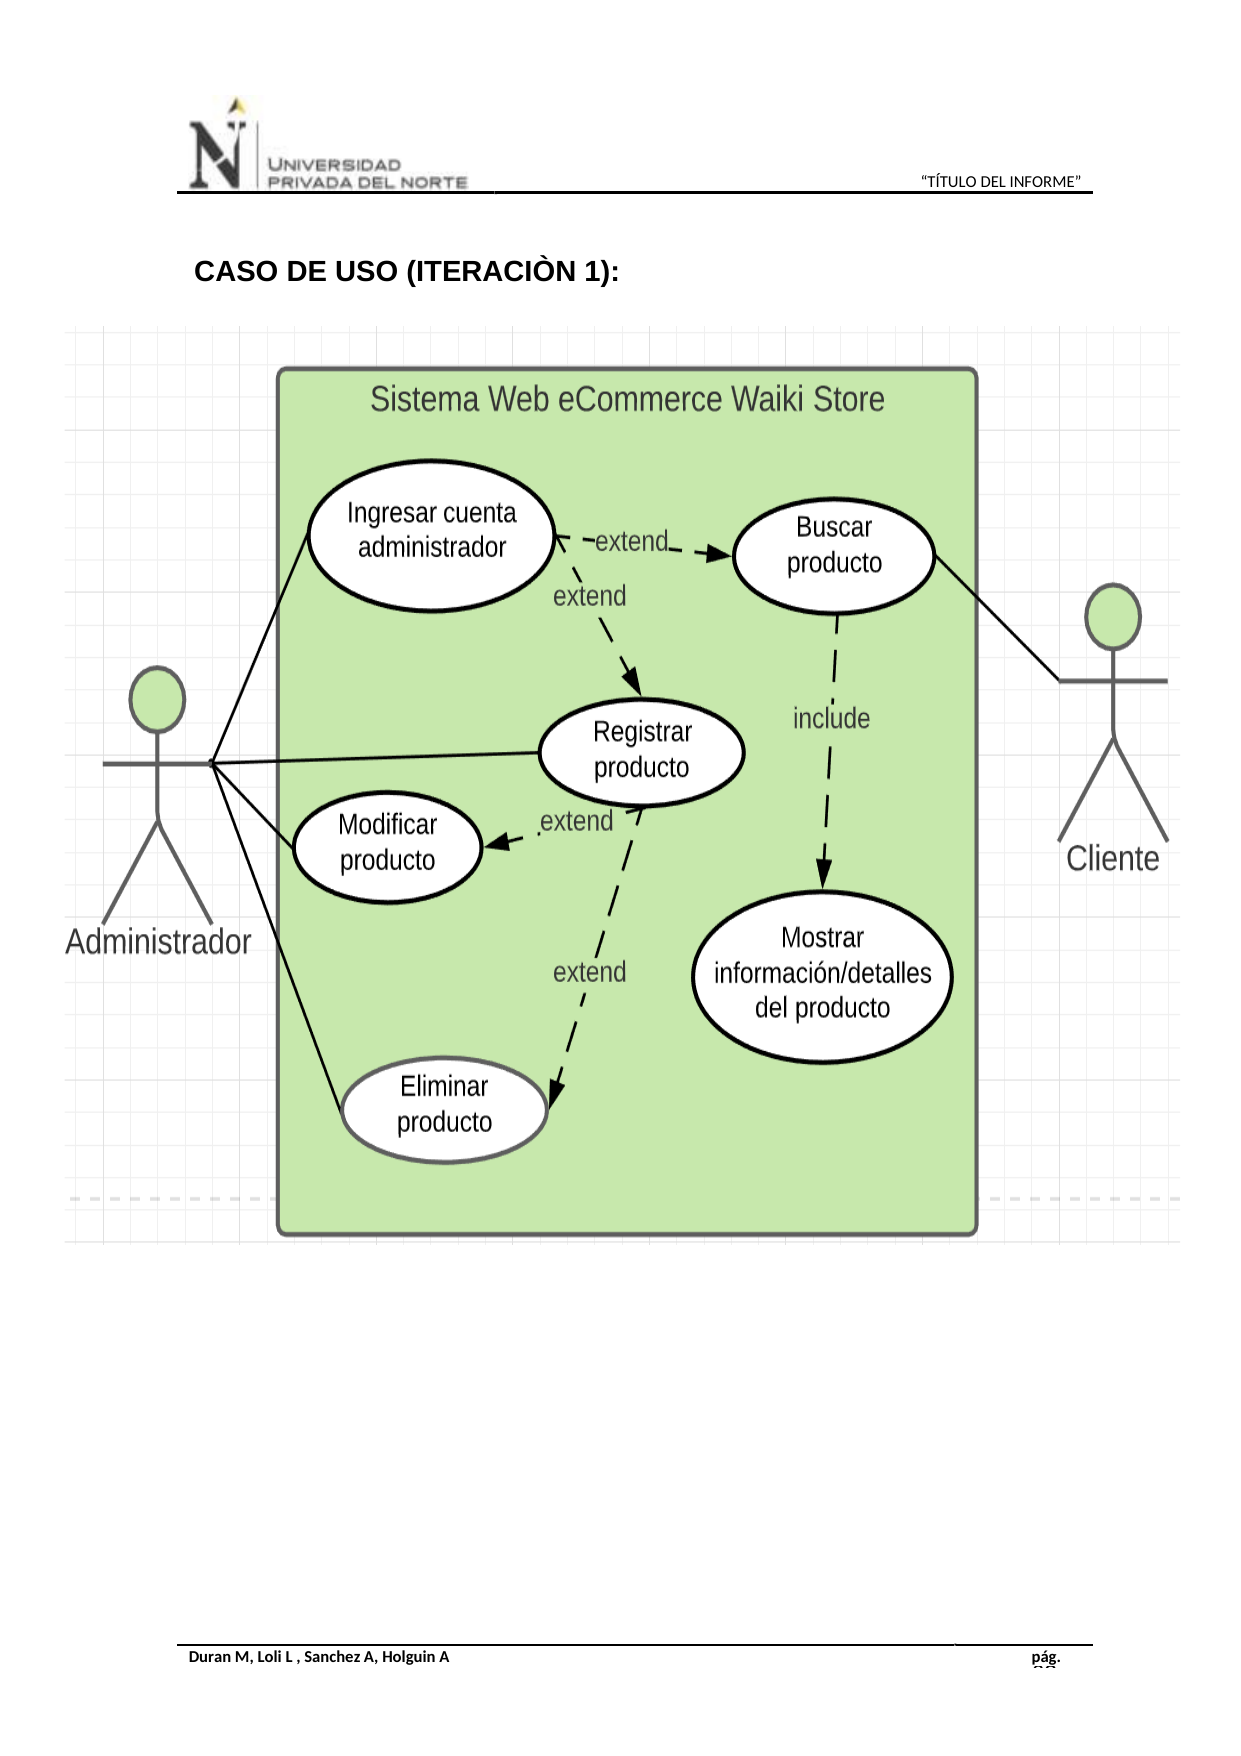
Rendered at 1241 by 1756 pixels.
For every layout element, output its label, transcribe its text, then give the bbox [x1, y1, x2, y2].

picture [64, 326, 1181, 1245]
picture [188, 95, 469, 191]
subtitle CASO DE USO (ITERACIÒN 1): [64, 254, 1180, 288]
